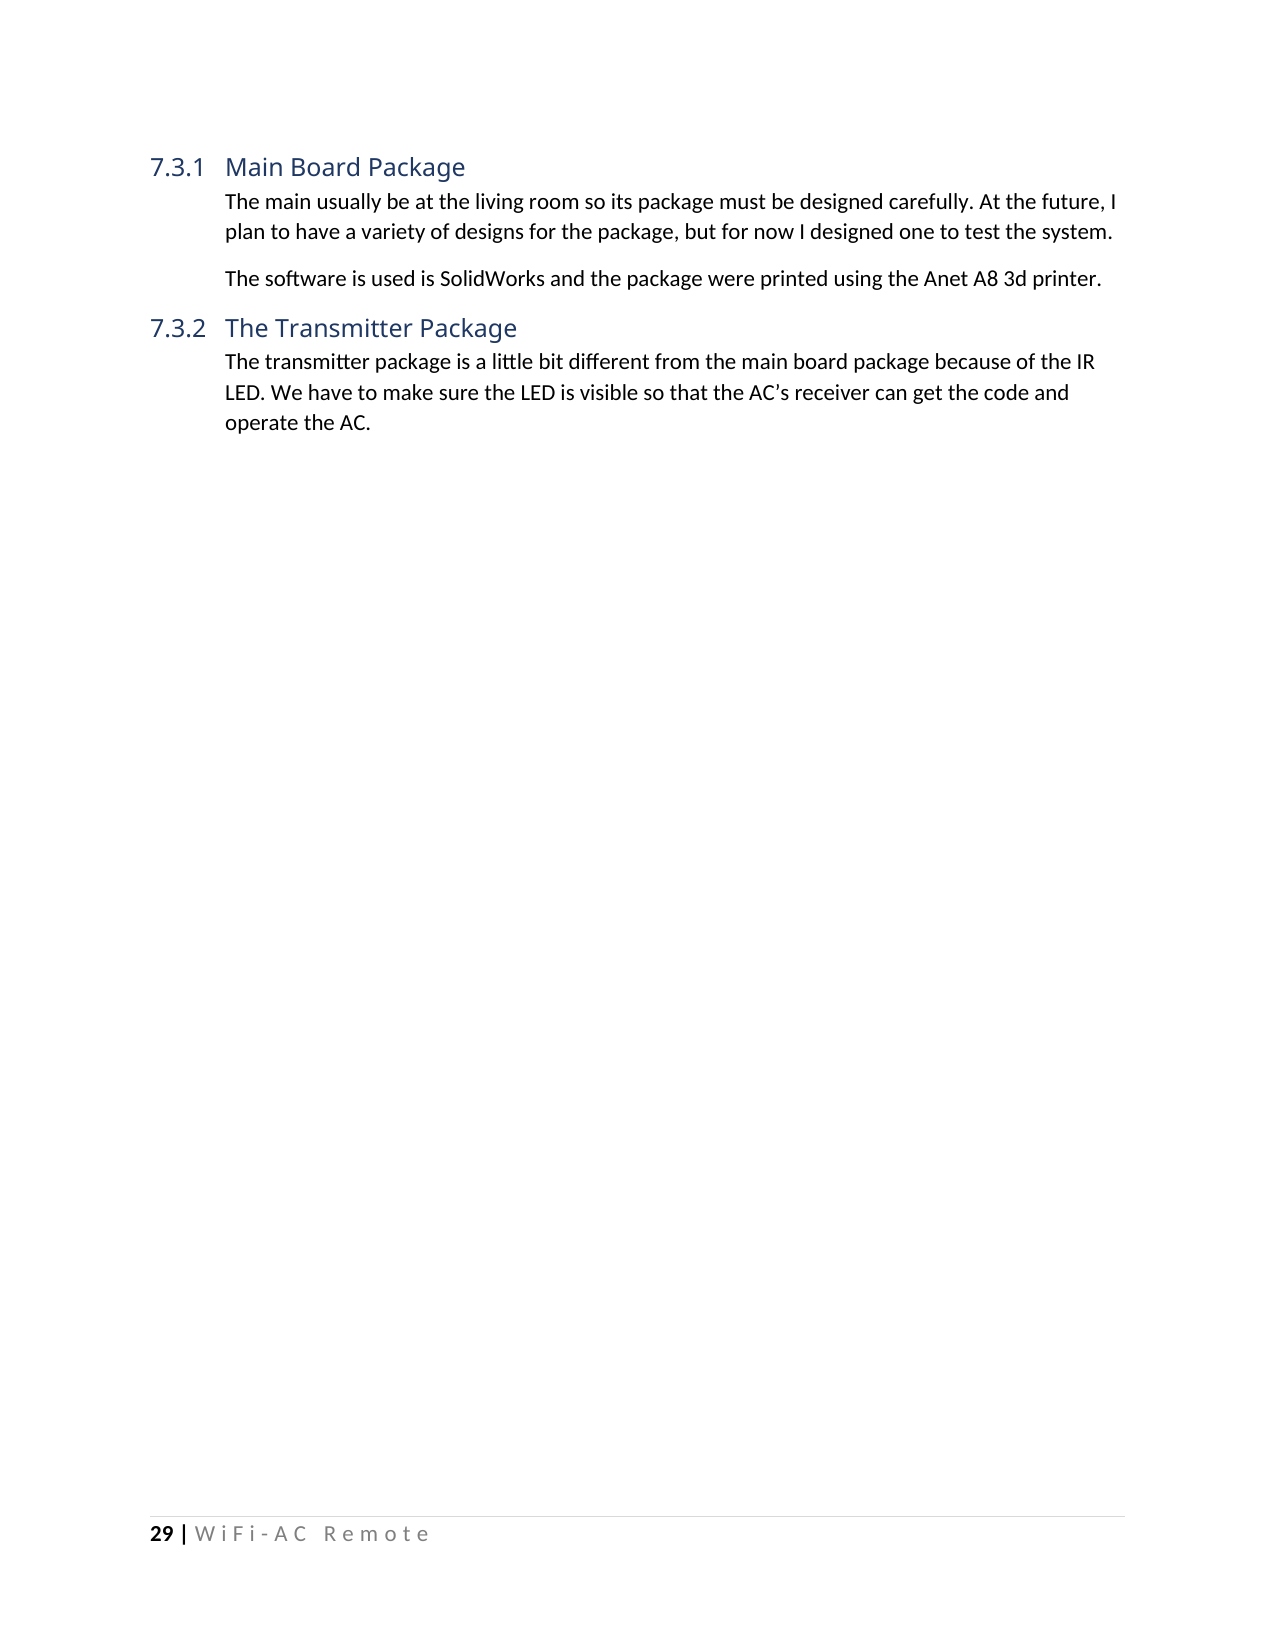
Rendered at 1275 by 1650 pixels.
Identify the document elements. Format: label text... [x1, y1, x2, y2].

text The main usually be at the living room so its package must be designed carefully. At the future, I plan to have a variety of designs for the package, but for now I designed one to test the system. [225, 187, 1125, 245]
subtitle The Transmitter Package [150, 311, 1125, 345]
subtitle Main Board Package [150, 150, 1125, 184]
text The transmitter package is a little bit different from the main board package because of the IR LED. We have to make sure the LED is visible so that the AC’s receiver can get the code and operate the AC. [225, 347, 1125, 436]
text The software is used is SolidWorks and the package were printed using the Anet A8 3d printer. [225, 264, 1125, 292]
